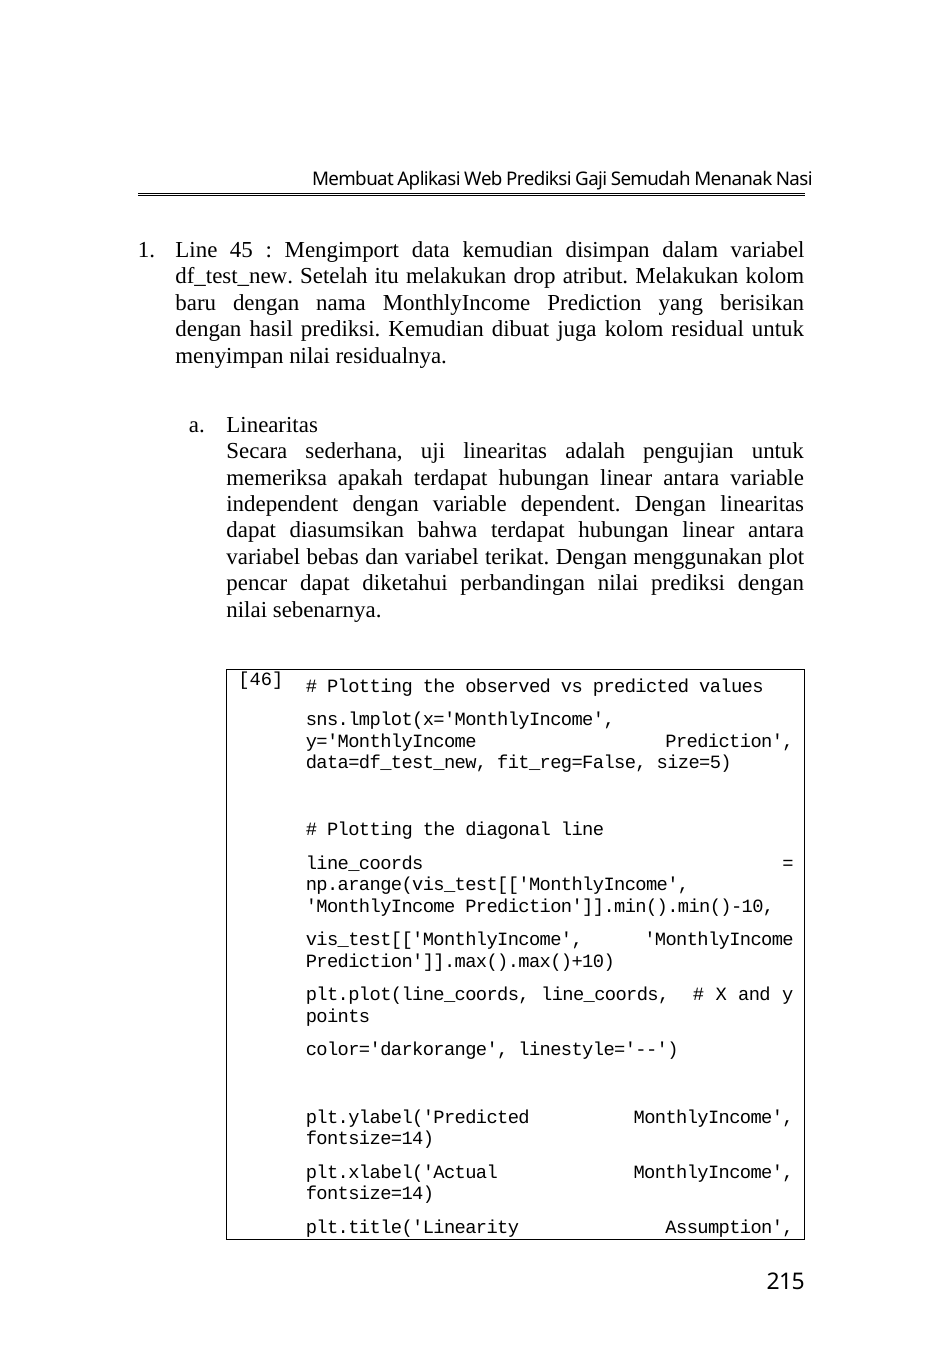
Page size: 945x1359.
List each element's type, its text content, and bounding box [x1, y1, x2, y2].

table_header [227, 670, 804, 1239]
list Line 45 : Mengimport data kemudian disimpan dalam variabel df_test_new. Setelah itu melakukan drop atribut. Melakukan kolom baru dengan nama MonthlyIncome Prediction yang berisikan dengan hasil prediksi. Kemudian dibuat juga kolom residual untuk menyimpan nilai residualnya. [138, 236, 805, 368]
list Linearitas [189, 411, 805, 437]
list Secara sederhana, uji linearitas adalah pengujian untuk memeriksa apakah terdapat hubungan linear antara variable independent dengan variable dependent. Dengan linearitas dapat diasumsikan bahwa terdapat hubungan linear antara variabel bebas dan variabel terikat. Dengan menggunakan plot pencar dapat diketahui perbandingan nilai prediksi dengan nilai sebenarnya. [226, 437, 805, 622]
